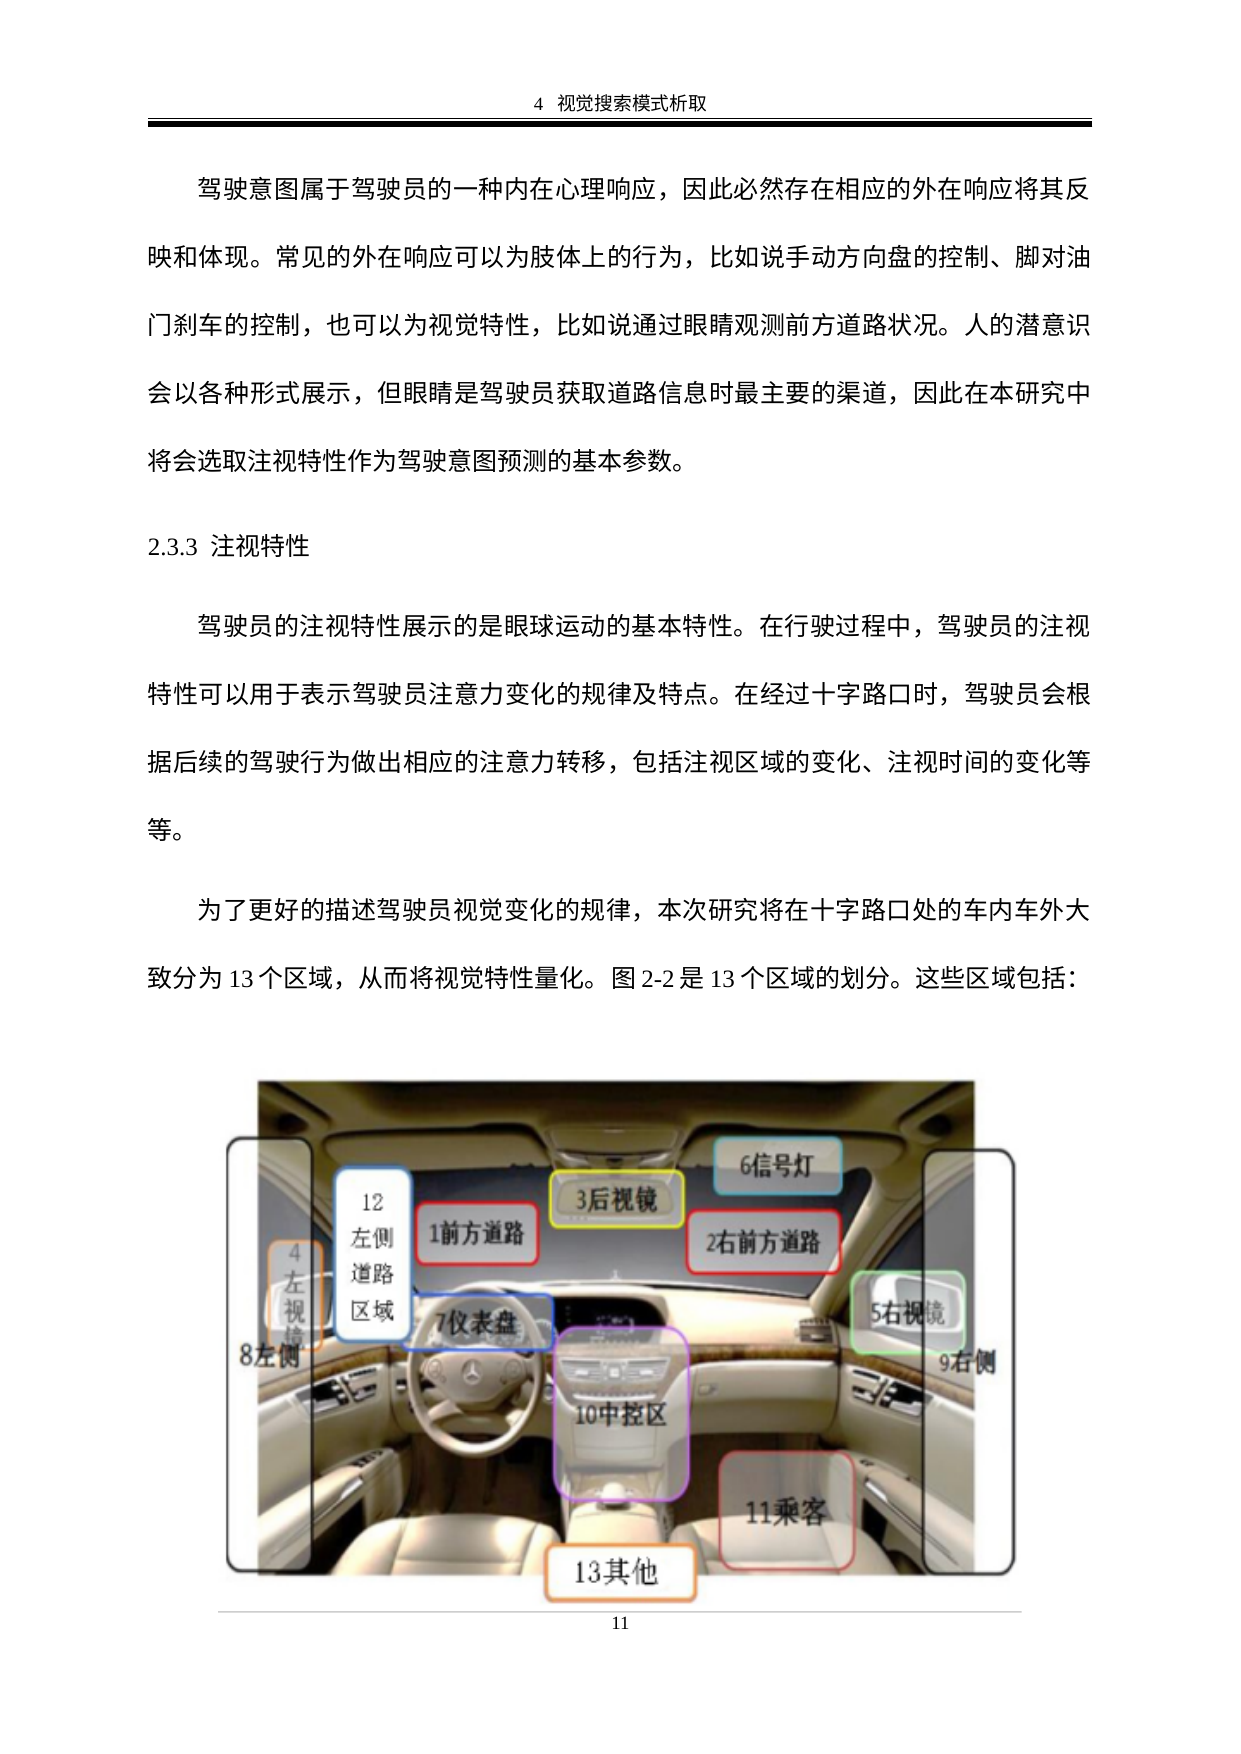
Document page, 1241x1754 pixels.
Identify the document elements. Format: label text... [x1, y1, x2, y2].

picture [218, 1061, 1022, 1614]
text 驾驶员的注视特性展示的是眼球运动的基本特性。在行驶过程中，驾驶员的注视特性可以用于表示驾驶员注意力变化的规律及特点。在经过十字路口时，驾驶员会根据后续的驾驶行为做出相应的注意力转移，包括注视区域的变化、注视时间的变化等等。 [148, 591, 1092, 862]
text 为了更好的描述驾驶员视觉变化的规律，本次研究将在十字路口处的车内车外大致分为13个区域，从而将视觉特性量化。图2-2是13个区域的划分。这些区域包括：1前方道路、2右前方道路、3后视镜、4左视镜、5右视镜、6信号灯、7仪表盘、8左侧、9右侧、10中控区、11乘客、12左侧道路区域、13其他。 [148, 875, 1092, 1011]
text 驾驶意图属于驾驶员的一种内在心理响应，因此必然存在相应的外在响应将其反映和体现。常见的外在响应可以为肢体上的行为，比如说手动方向盘的控制、脚对油门刹车的控制，也可以为视觉特性，比如说通过眼睛观测前方道路状况。人的潜意识会以各种形式展示，但眼睛是驾驶员获取道路信息时最主要的渠道，因此在本研究中将会选取注视特性作为驾驶意图预测的基本参数。 [148, 154, 1092, 493]
subtitle 注视特性 [148, 510, 1092, 578]
